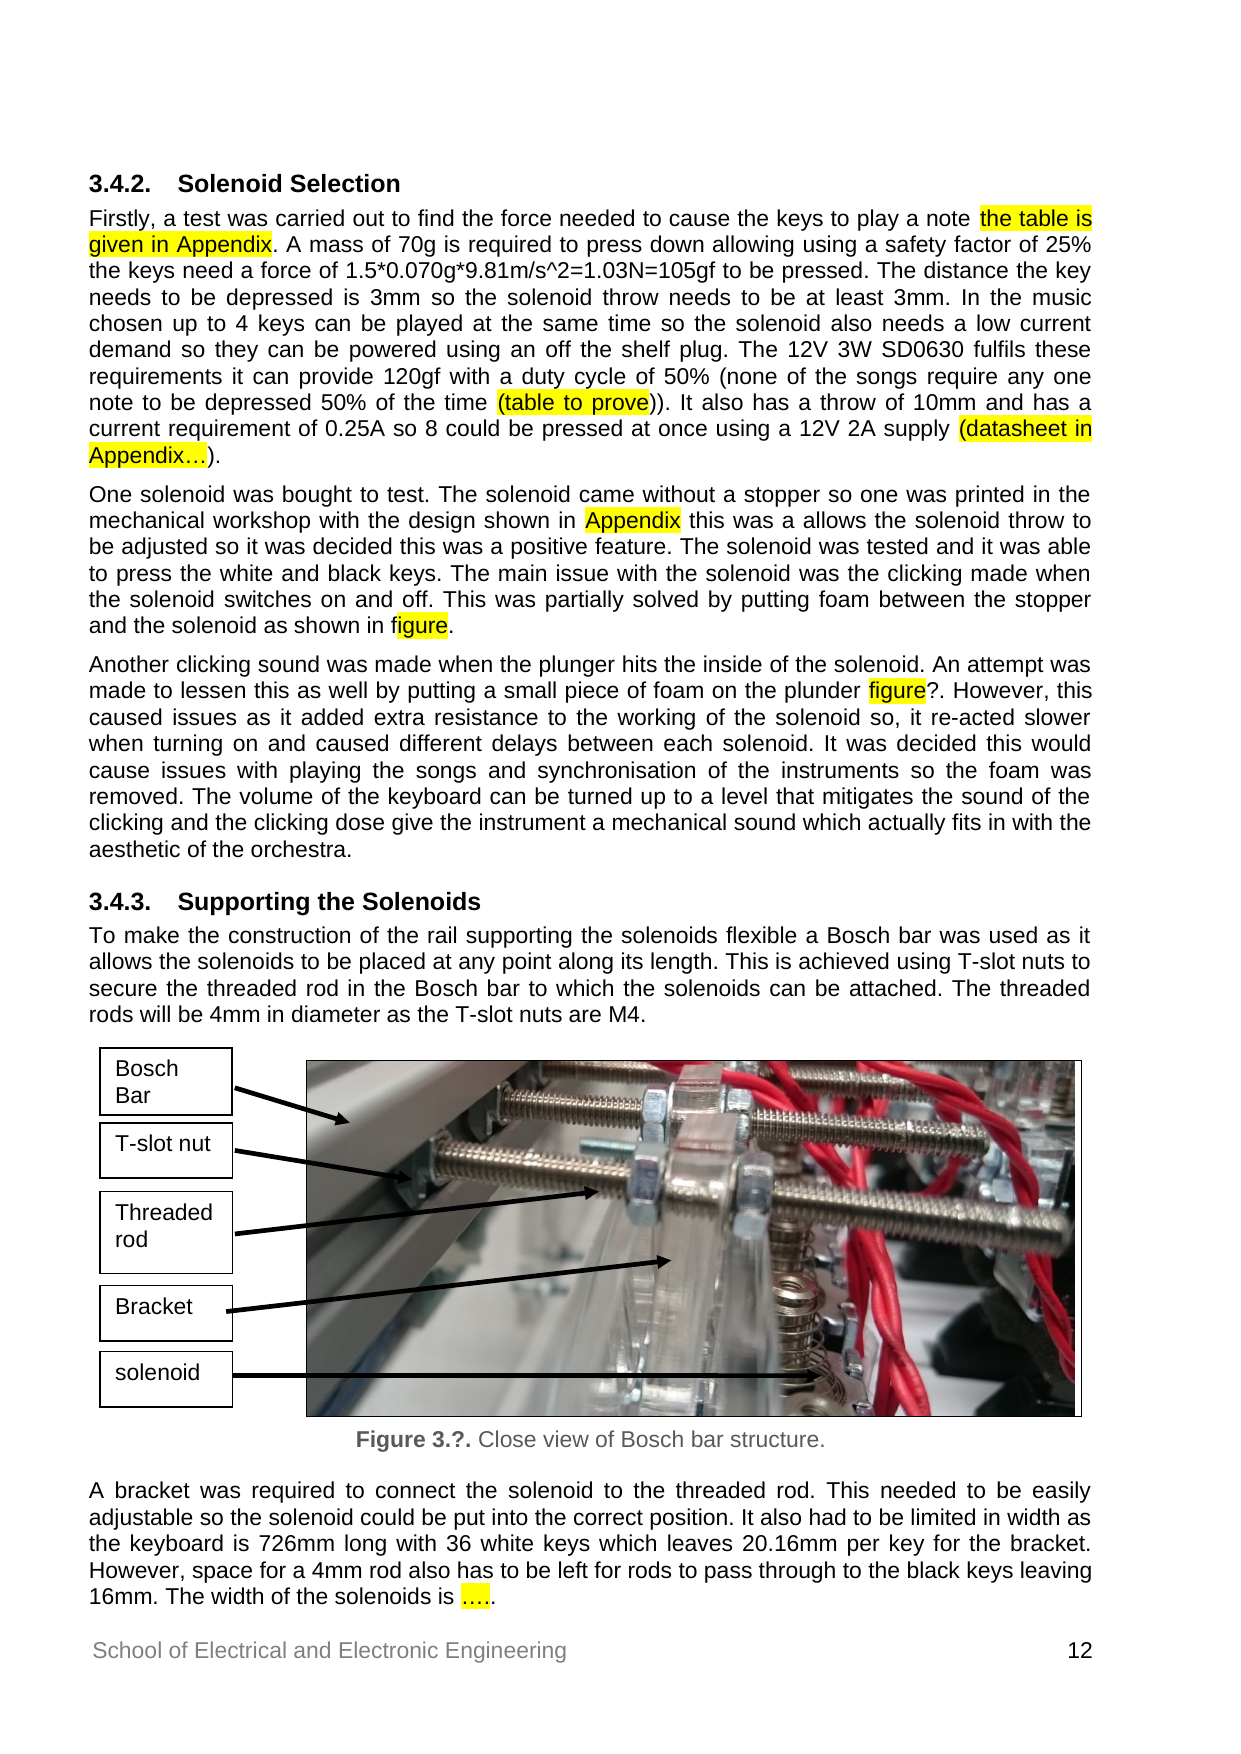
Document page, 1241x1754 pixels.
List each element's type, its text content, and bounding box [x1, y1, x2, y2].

subtitle Solenoid Selection [89, 169, 1092, 198]
text Another clicking sound was made when the plunger hits the inside of the solenoid. An attempt was made to lessen this as well by putting a small piece of foam on the plunder figure?. However, this caused issues as it added extra resistance to the working of the solenoid so, it re-acted slower when turning on and caused different delays between each solenoid. It was decided this would cause issues with playing the songs and synchronisation of the instruments so the foam was removed. The volume of the keyboard can be turned up to a level that mitigates the sound of the clicking and the clicking dose give the instrument a mechanical sound which actually fits in with the aesthetic of the orchestra. [89, 651, 1092, 862]
text To make the construction of the rail supporting the solenoids flexible a Bosch bar was used as it allows the solenoids to be placed at any point along its length. This is achieved using T-slot nuts to secure the threaded rod in the Bosch bar to which the solenoids can be attached. The threaded rods will be 4mm in diameter as the T-slot nuts are M4. [89, 922, 1092, 1027]
text Firstly, a test was carried out to find the force needed to cause the keys to play a note the table is given in Appendix. A mass of 70g is required to press down allowing using a safety factor of 25% the keys need a force of 1.5*0.070g*9.81m/s^2=1.03N=105gf to be pressed. The distance the key needs to be depressed is 3mm so the solenoid throw needs to be at least 3mm. In the music chosen up to 4 keys can be played at the same time so the solenoid also needs a low current demand so they can be powered using an off the shelf plug. The 12V 3W SD0630 fulfils these requirements it can provide 120gf with a duty cycle of 50% (none of the songs require any one note to be depressed 50% of the time (table to prove)). It also has a throw of 10mm and has a current requirement of 0.25A so 8 could be pressed at once using a 12V 2A supply (datasheet in Appendix…). [89, 204, 1092, 468]
subtitle Supporting the Solenoids [89, 887, 1092, 916]
picture [307, 1061, 1075, 1416]
text One solenoid was bought to test. The solenoid came without a stopper so one was printed in the mechanical workshop with the design shown in Appendix this was a allows the solenoid throw to be adjusted so it was decided this was a positive feature. The solenoid was tested and it was able to press the white and black keys. The main issue with the solenoid was the clicking made when the solenoid switches on and off. This was partially solved by putting foam between the stopper and the solenoid as shown in figure. [89, 481, 1092, 639]
